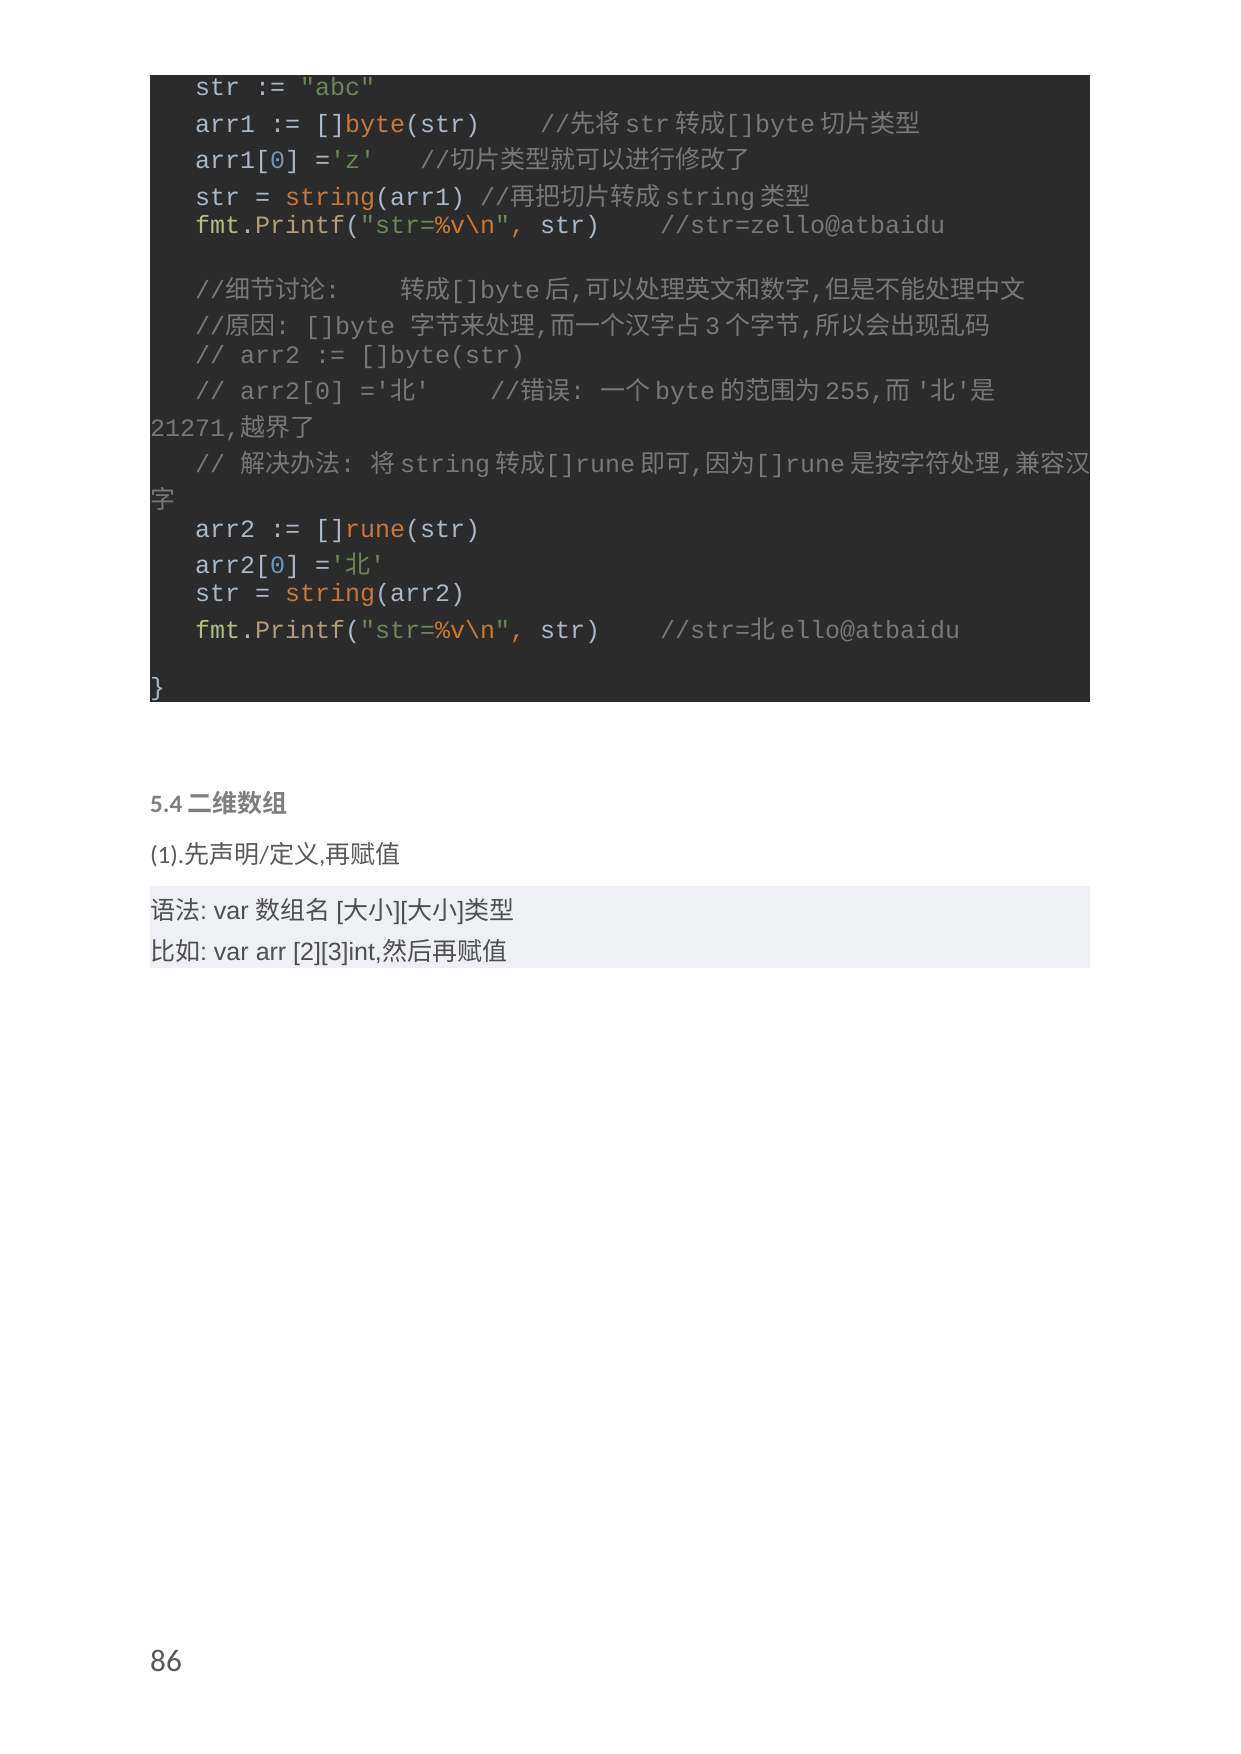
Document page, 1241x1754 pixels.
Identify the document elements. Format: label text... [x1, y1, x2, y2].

text (1).先声明/定义,再赋值 [150, 835, 1090, 871]
text 比如: var arr [2][3]int,然后再赋值 [150, 927, 1090, 968]
subtitle 5.4 二维数组 [150, 783, 1090, 819]
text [150, 75, 1090, 702]
text 语法: var 数组名 [大小][大小]类型 [150, 886, 1090, 927]
